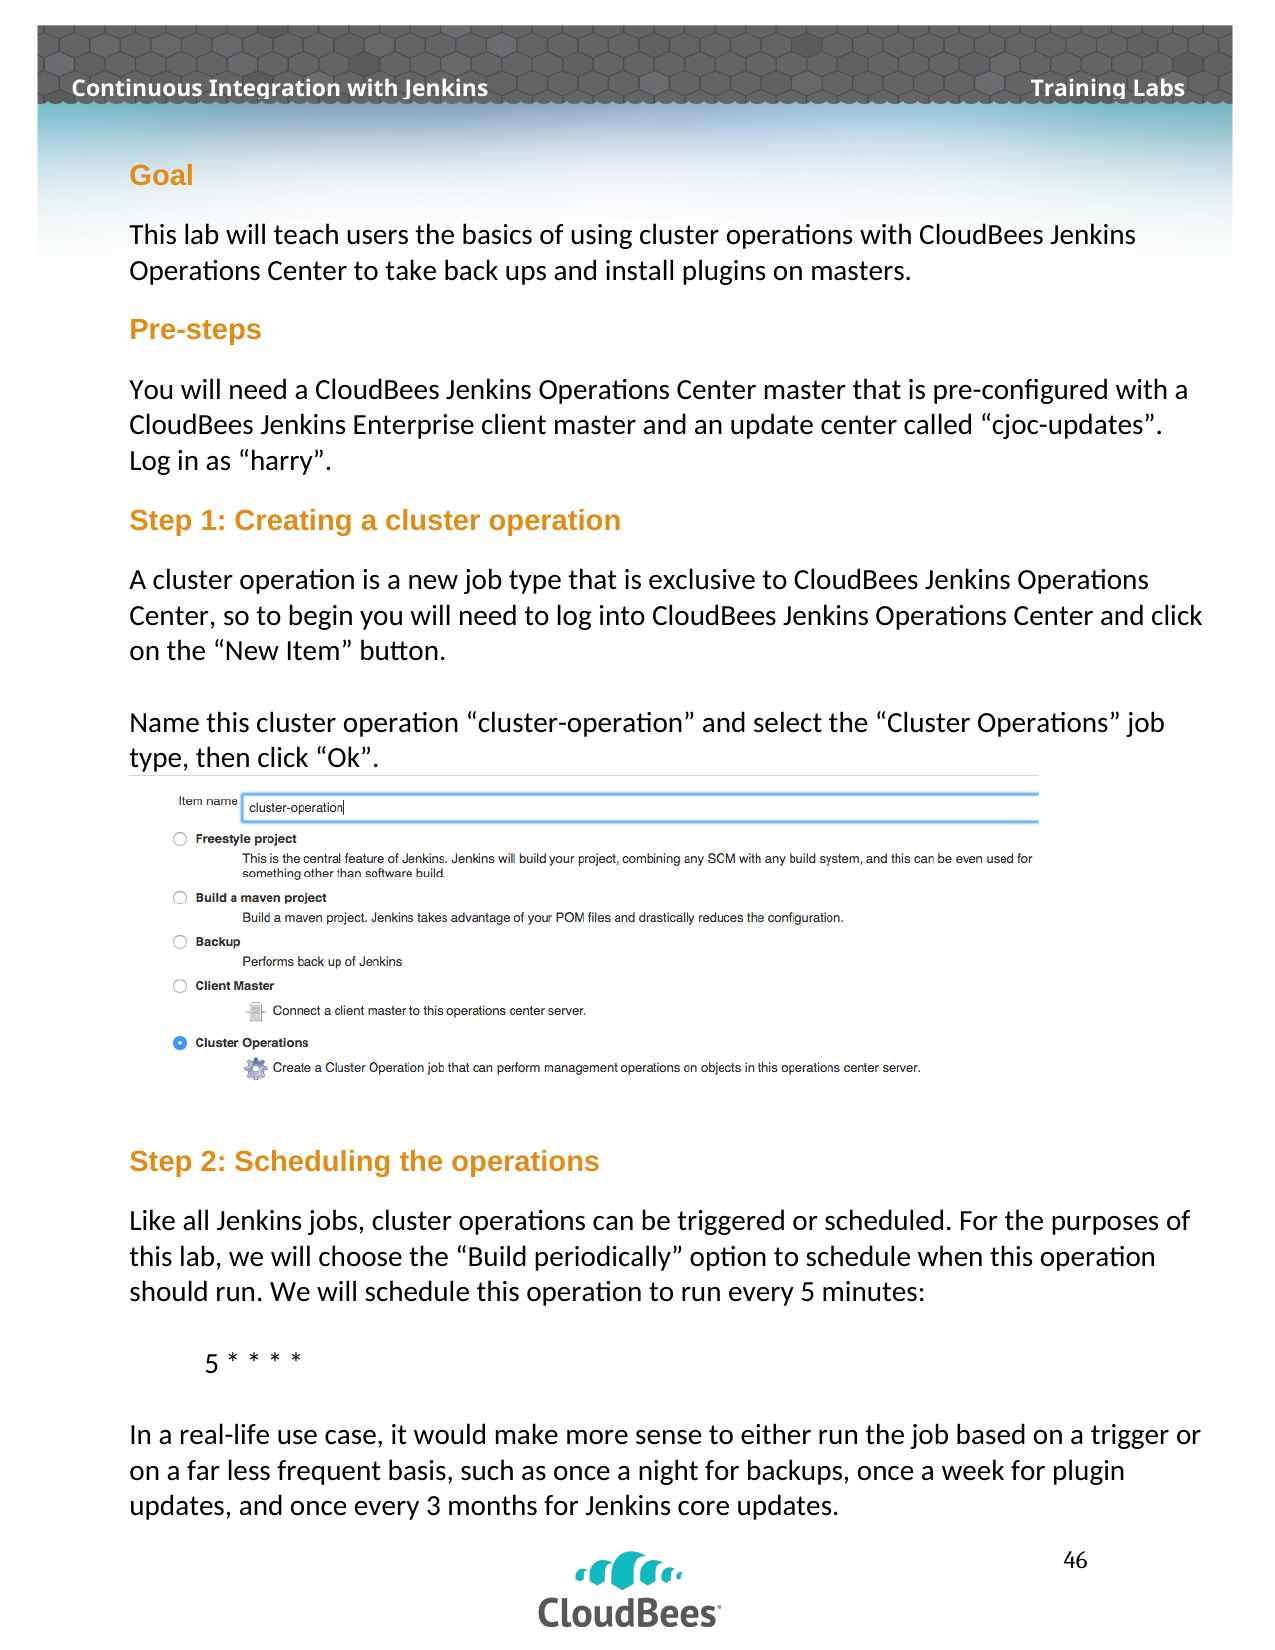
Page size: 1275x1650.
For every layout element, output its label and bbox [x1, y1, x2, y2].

table_cell [118, 133, 1225, 1523]
picture [129, 775, 1039, 1083]
picture [0, 0, 1270, 468]
picture [525, 1538, 729, 1650]
